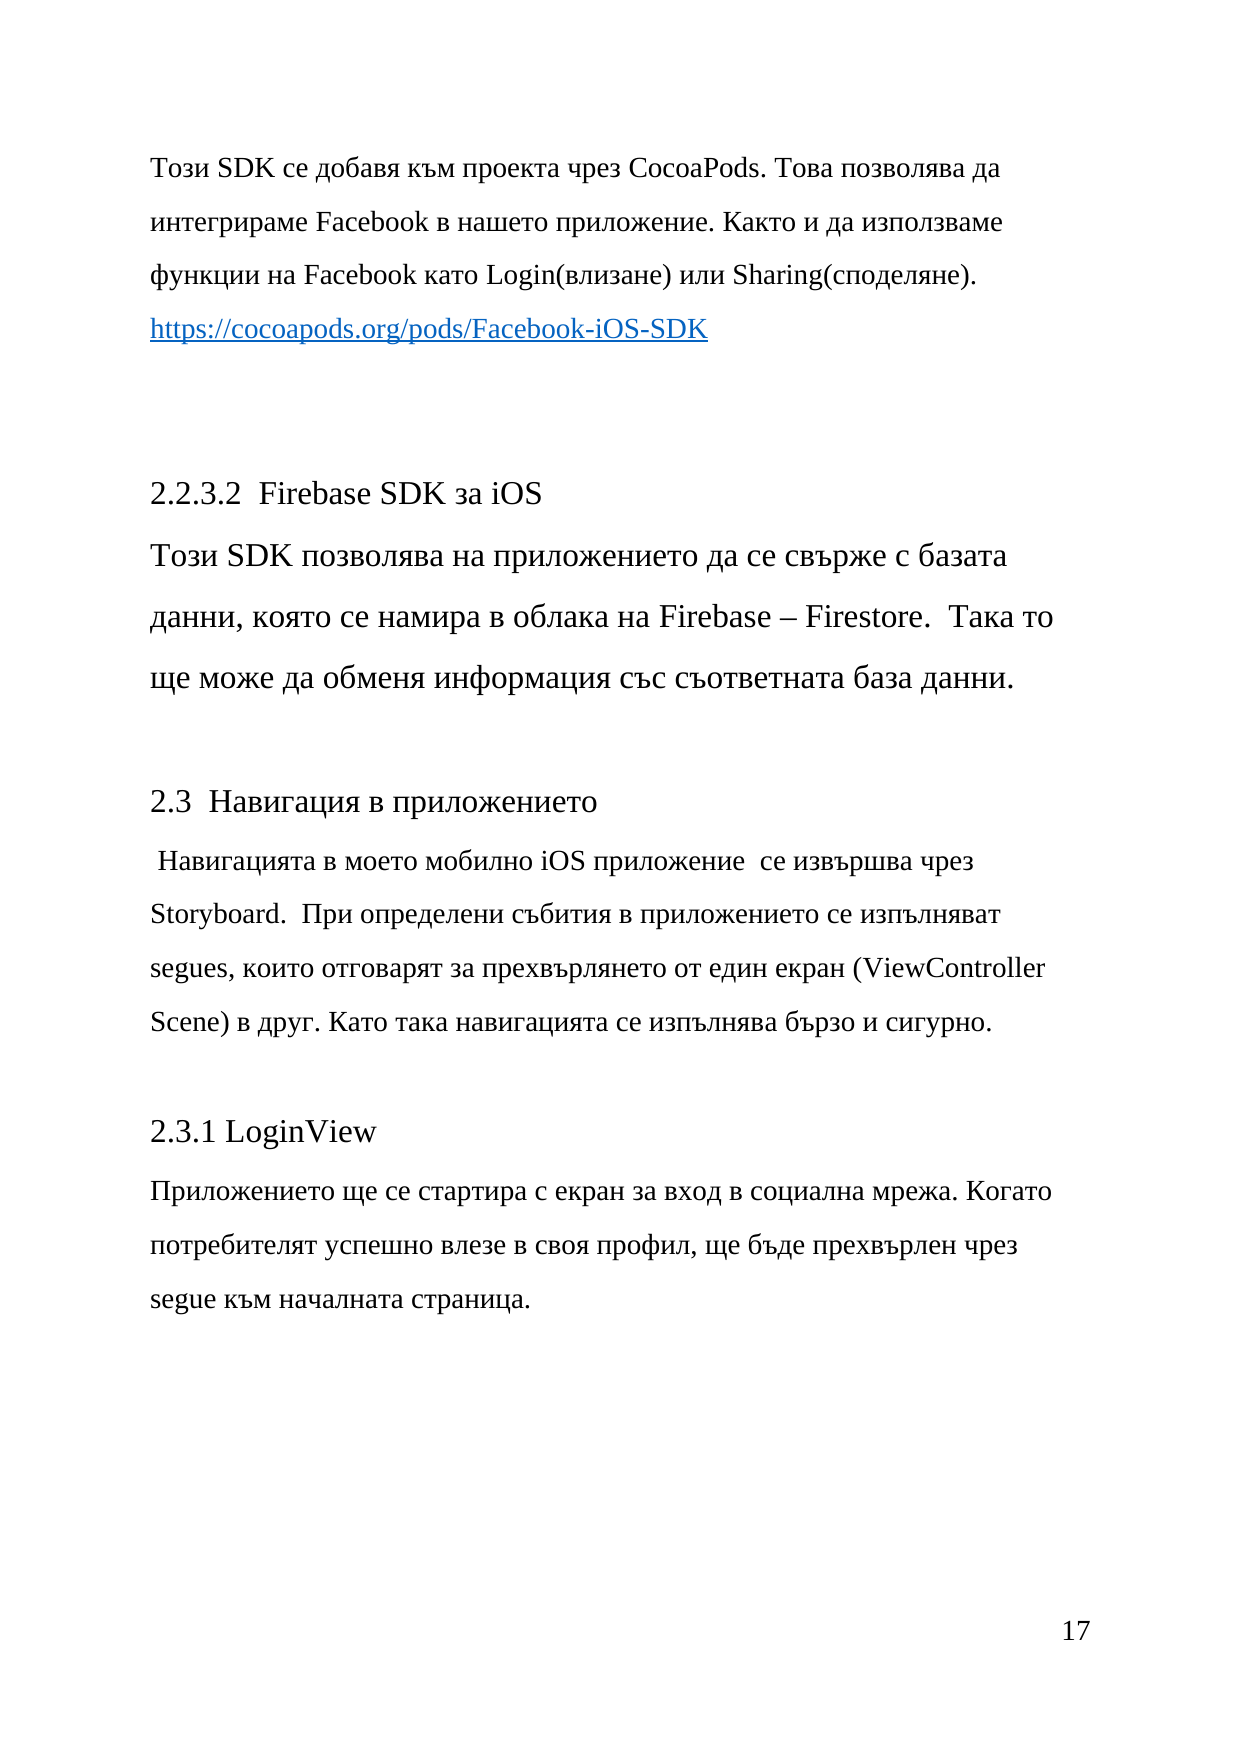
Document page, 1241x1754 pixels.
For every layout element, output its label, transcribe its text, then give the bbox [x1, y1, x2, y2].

text Този SDK позволява на приложението да се свърже с базата данни, която се намира в облака на Firebase – Firestore. Така то ще може да обменя информация със съответната база данни. [150, 535, 1090, 696]
text Приложението ще се стартира с екран за вход в социална мрежа. Когато потребителят успешно влезе в своя профил, ще бъде прехвърлен чрез segue към началната страница. [150, 1173, 1090, 1314]
text Навигацията в моето мобилно iOS приложение се извършва чрез Storyboard. При определени събития в приложението се изпълняват segues, които отговарят за прехвърлянето от един екран (ViewController Scene) в друг. Като така навигацията се изпълнявa бързо и сигурно. [150, 843, 1090, 1037]
text Този SDK се добавя към проекта чрез CocoaPods. Това позволява да интегрираме Facebook в нашето приложение. Както и да използваме функции на Facebook като Login(влизане) или Sharing(споделяне). [150, 150, 1090, 291]
text 2.2.3.2 Firebase SDK за iOS [150, 473, 1090, 512]
text 2.3.1 LoginView [150, 1112, 1090, 1150]
text 2.3 Навигация в приложението [150, 781, 1090, 819]
text https://cocoapods.org/pods/Facebook-iOS-SDK [150, 311, 1090, 345]
